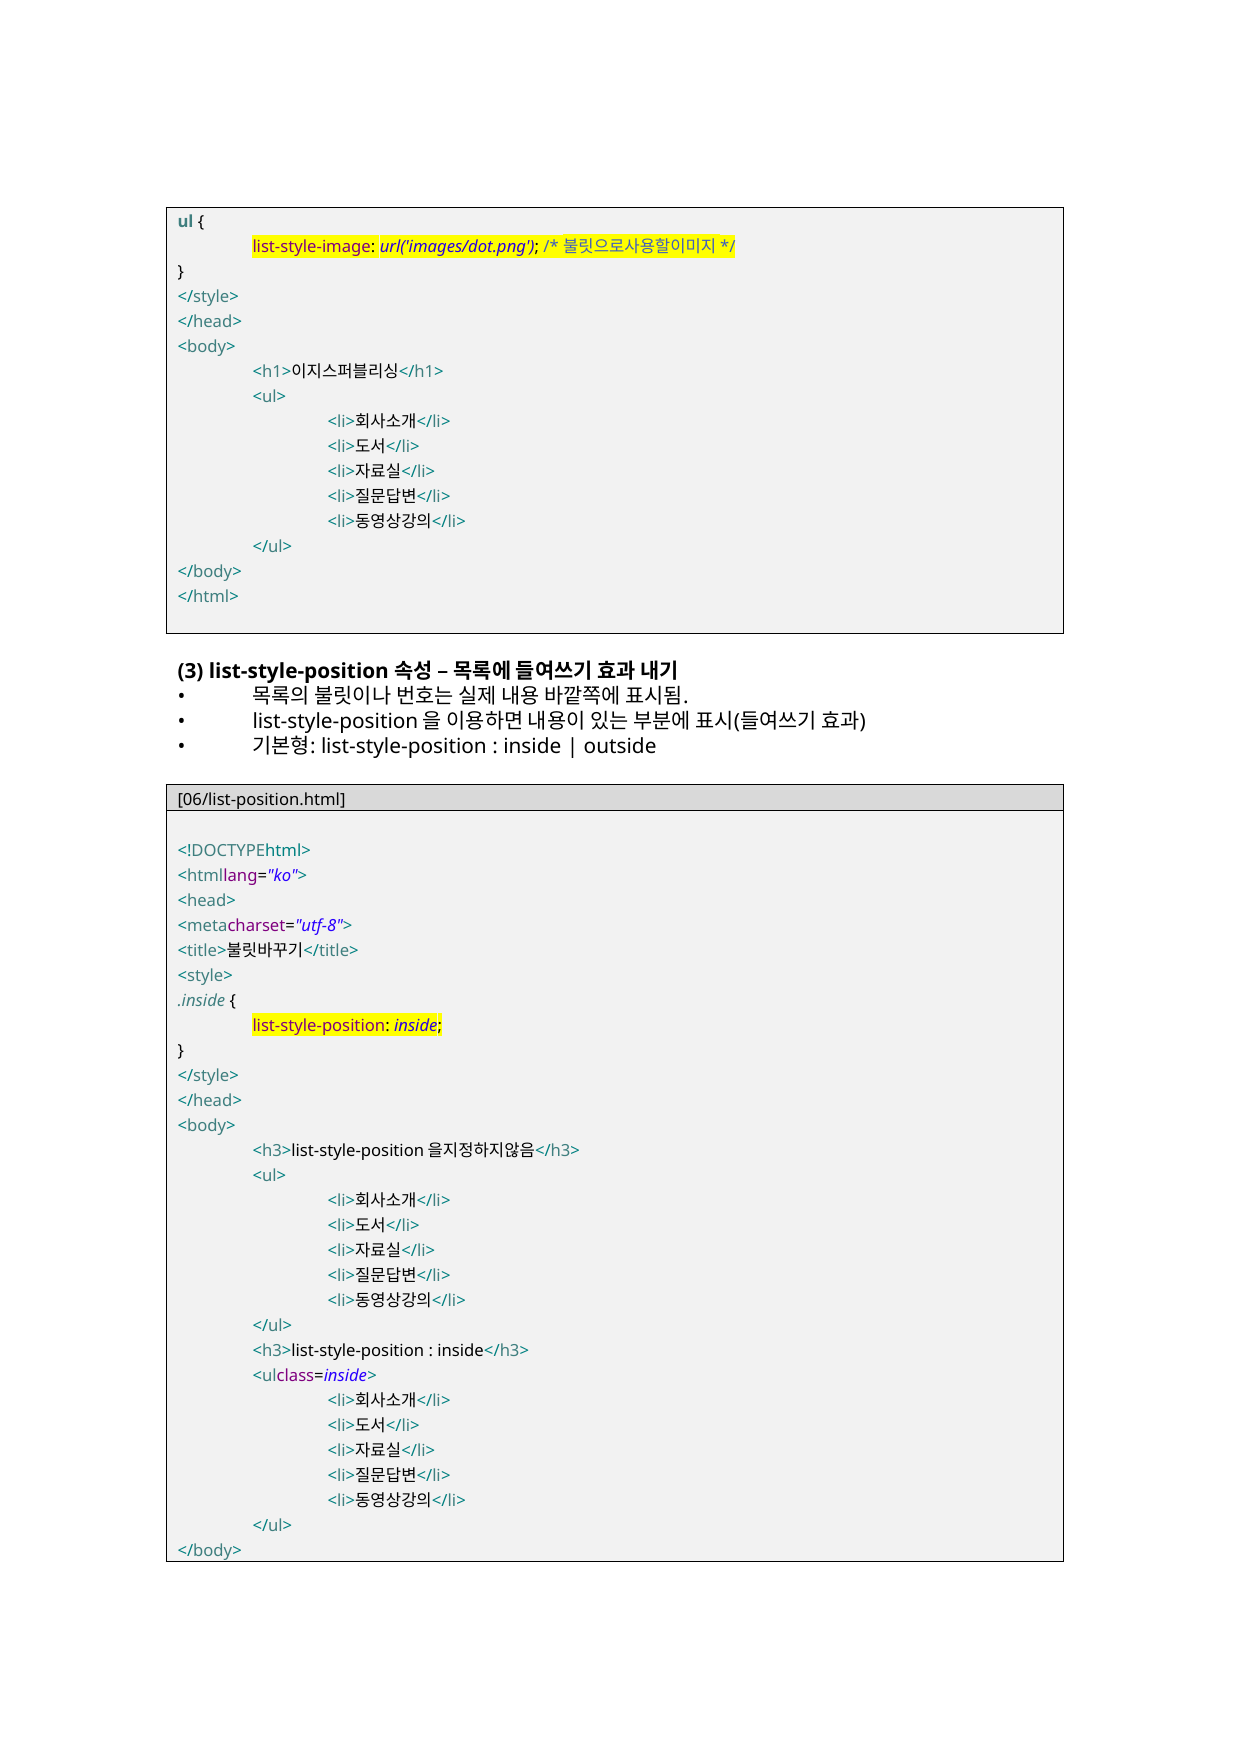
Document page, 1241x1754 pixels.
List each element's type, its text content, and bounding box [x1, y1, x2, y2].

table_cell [167, 208, 1063, 633]
list list-style-position을 이용하면 내용이 있는 부분에 표시(들여쓰기 효과) [177, 709, 1063, 734]
list 기본형: list-style-position : inside | outside [177, 734, 1063, 759]
list 목록의 불릿이나 번호는 실제 내용 바깥쪽에 표시됨. [177, 684, 1063, 709]
text (3) list-style-position 속성 – 목록에 들여쓰기 효과 내기 [177, 659, 1063, 684]
table_header [06/list-position.html] [167, 785, 1063, 810]
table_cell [167, 811, 1063, 1561]
